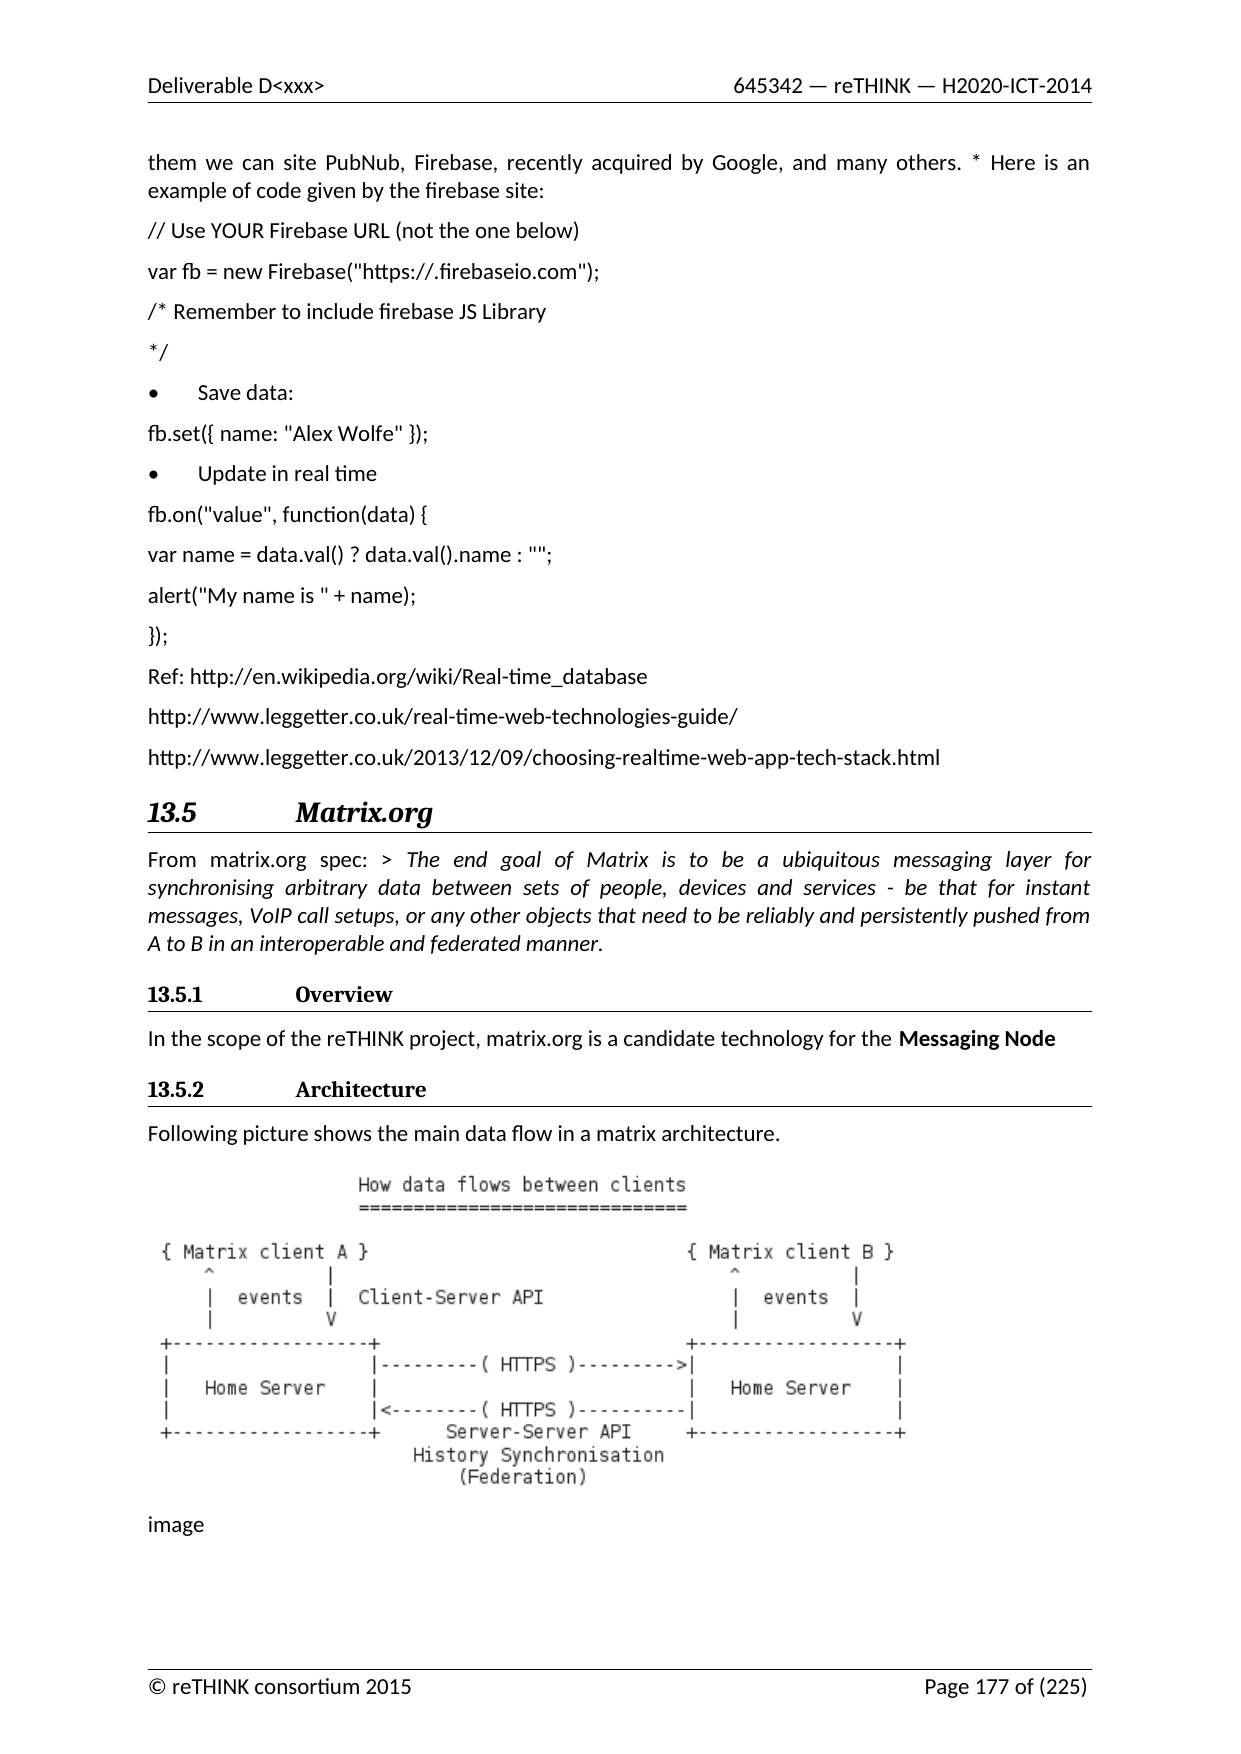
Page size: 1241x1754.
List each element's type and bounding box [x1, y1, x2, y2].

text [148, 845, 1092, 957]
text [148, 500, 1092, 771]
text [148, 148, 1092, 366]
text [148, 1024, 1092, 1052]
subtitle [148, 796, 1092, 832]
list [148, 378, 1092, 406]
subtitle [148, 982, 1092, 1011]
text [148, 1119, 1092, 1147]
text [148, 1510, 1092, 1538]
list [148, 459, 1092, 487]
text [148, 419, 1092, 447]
picture [147, 1159, 923, 1498]
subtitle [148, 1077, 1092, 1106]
